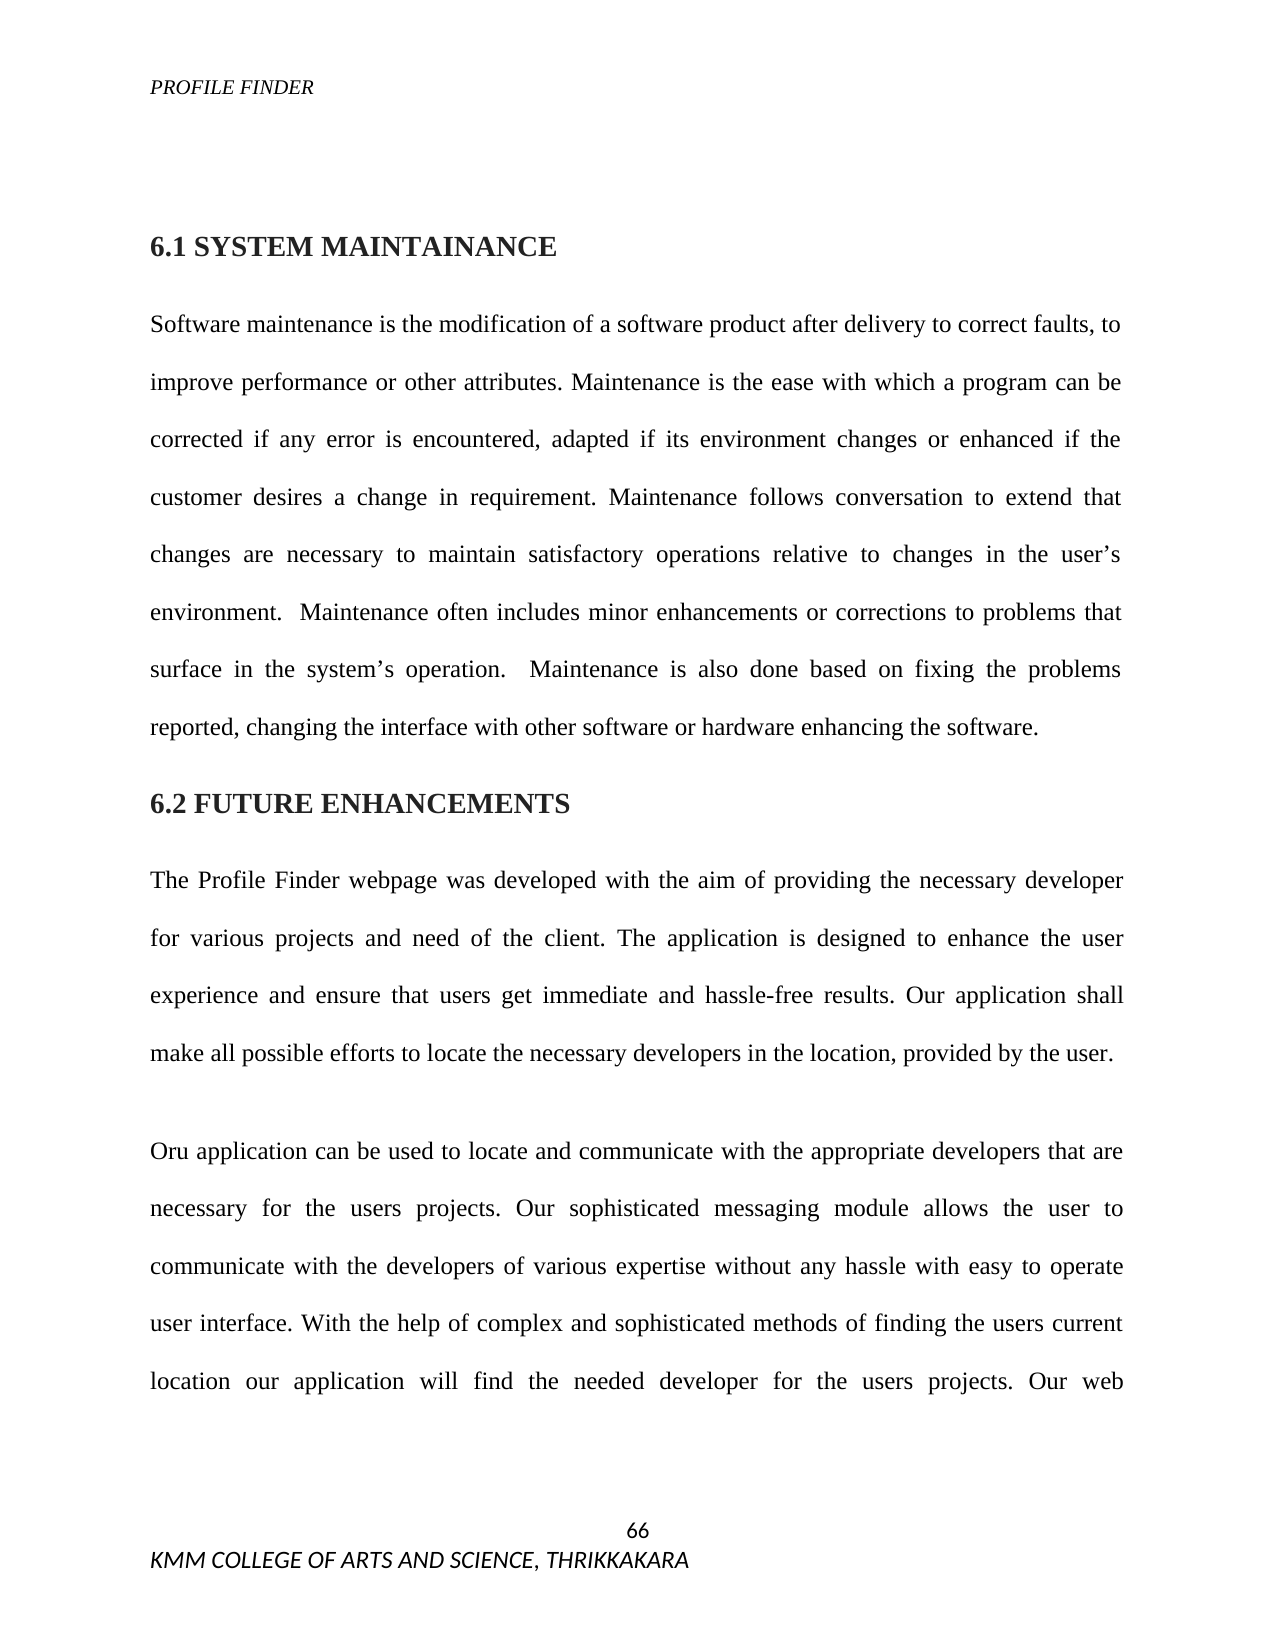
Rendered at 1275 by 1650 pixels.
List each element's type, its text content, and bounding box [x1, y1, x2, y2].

text The Profile Finder webpage was developed with the aim of providing the necessary developer for various projects and need of the client. The application is designed to enhance the user experience and ensure that users get immediate and hassle-free results. Our application shall make all possible efforts to locate the necessary developers in the location, provided by the user. [150, 865, 1125, 1067]
text 6.1 SYSTEM MAINTAINANCE [150, 229, 1125, 263]
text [150, 1136, 1125, 1395]
text 6.2 FUTURE ENHANCEMENTS [150, 786, 1125, 819]
text Software maintenance is the modification of a software product after delivery to correct faults, to improve performance or other attributes. Maintenance is the ease with which a program can be corrected if any error is encountered, adapted if its environment changes or enhanced if the customer desires a change in requirement. Maintenance follows conversation to extend that changes are necessary to maintain satisfactory operations relative to changes in the user’s environment. Maintenance often includes minor enhancements or corrections to problems that surface in the system’s operation. Maintenance is also done based on fixing the problems reported, changing the interface with other software or hardware enhancing the software. [150, 309, 1122, 740]
